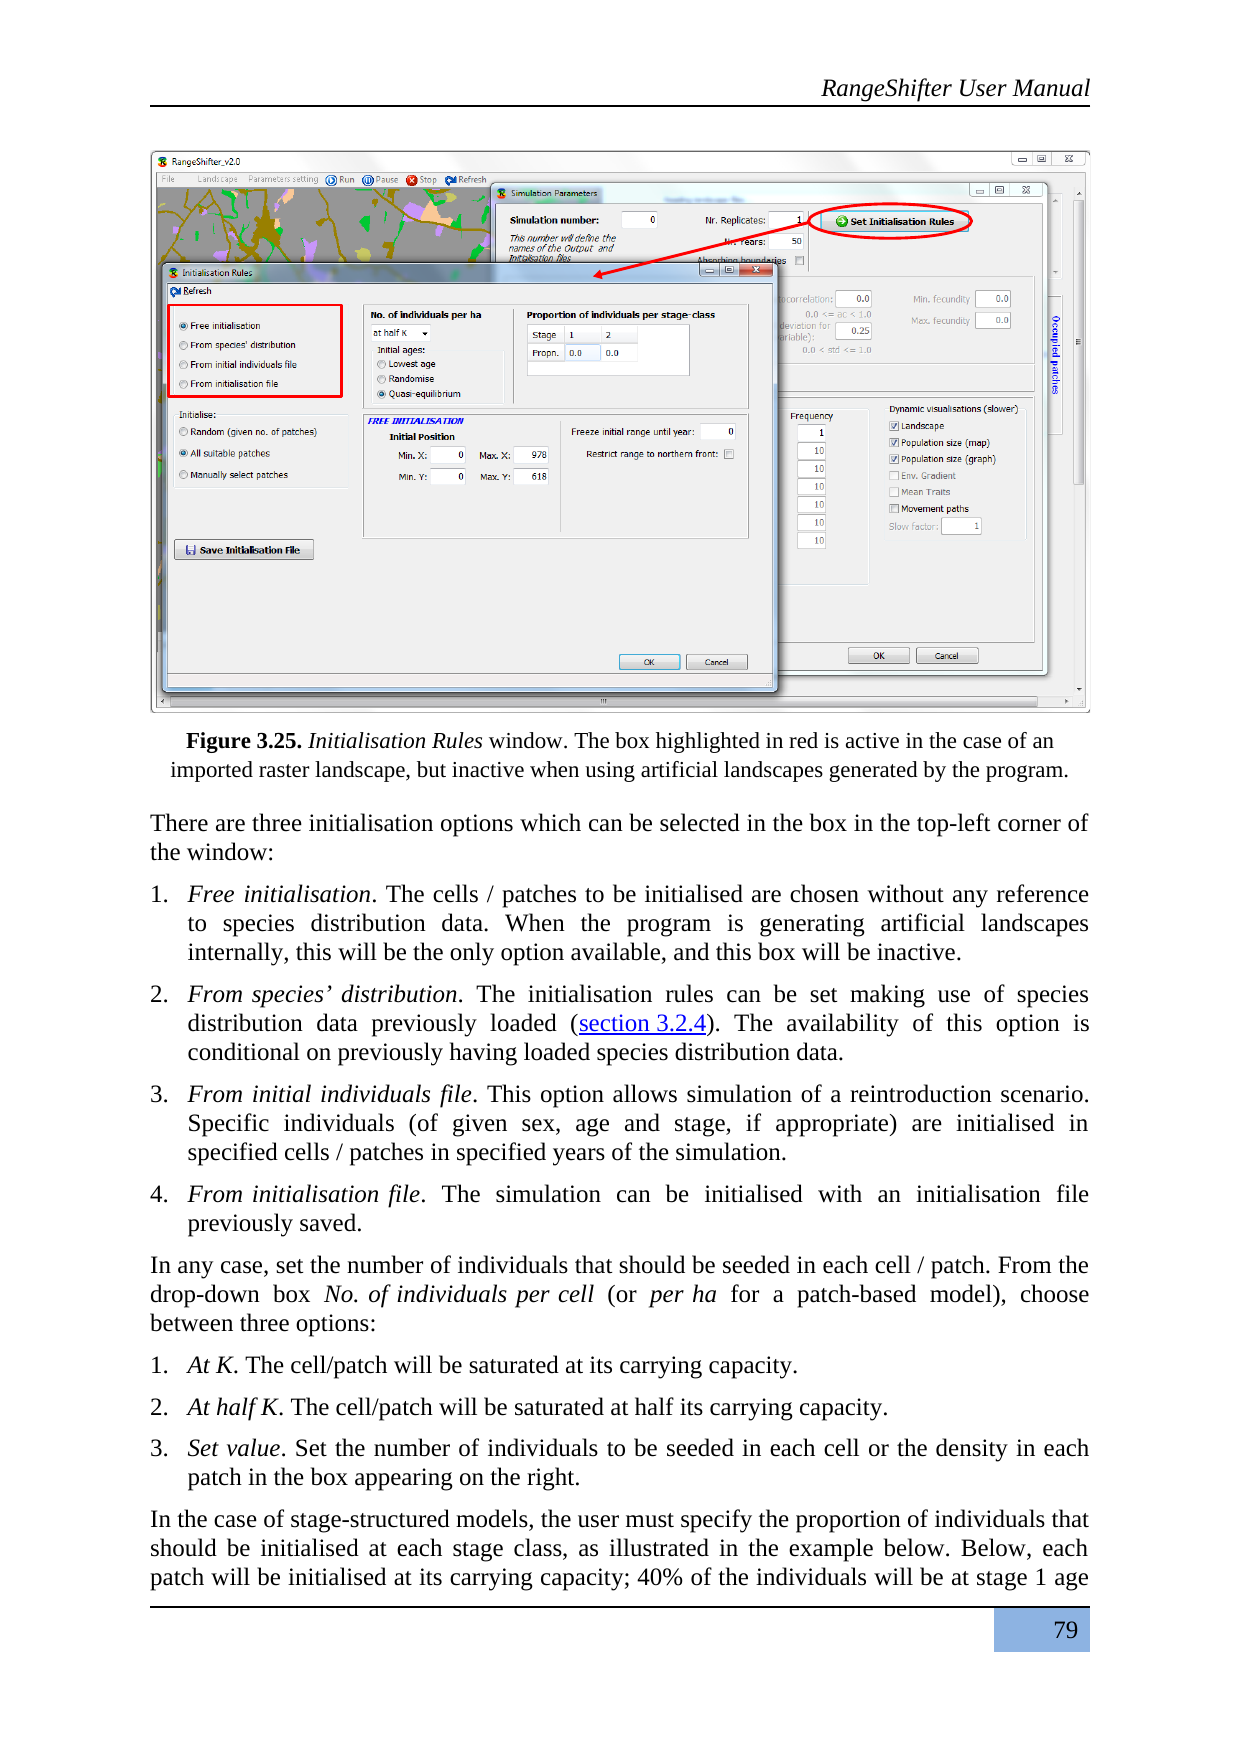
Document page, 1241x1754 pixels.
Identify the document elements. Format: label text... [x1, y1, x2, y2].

text From initial individuals file. This option allows simulation of a reintroduction scenario. Specific individuals (of given sex, age and stage, if appropriate) are initialised in specified cells / patches in specified years of the simulation. [150, 1079, 1090, 1167]
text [150, 1504, 1090, 1592]
text At half K. The cell/patch will be saturated at half its carrying capacity. [150, 1392, 1090, 1421]
text From initialisation file. The simulation can be initialised with an initialisation file previously saved. [150, 1179, 1090, 1237]
text From species’ distribution. The initialisation rules can be set making use of species distribution data previously loaded (section 3.2.4). The availability of this option is conditional on previously having loaded species distribution data. [150, 979, 1090, 1067]
text In any case, set the number of individuals that should be seeded in each cell / patch. From the drop-down box No. of individuals per cell (or per ha for a patch-based model), choose between three options: [150, 1250, 1090, 1337]
text There are three initialisation options which can be selected in the box in the top-left corner of the window: [150, 808, 1090, 867]
list At K. The cell/patch will be saturated at its carrying capacity. [150, 1350, 1090, 1379]
text Set value. Set the number of individuals to be seeded in each cell or the density in each patch in the box appearing on the right. [150, 1433, 1090, 1492]
subtitle Figure 3.25. Initialisation Rules window. The box highlighted in red is active in the case of an imported raster landscape, but inactive when using artificial landscapes generated by the program. [150, 725, 1090, 783]
list Free initialisation. The cells / patches to be initialised are chosen without any reference to species distribution data. When the program is generating artificial landscapes internally, this will be the only option available, and this box will be inactive. [150, 879, 1090, 967]
